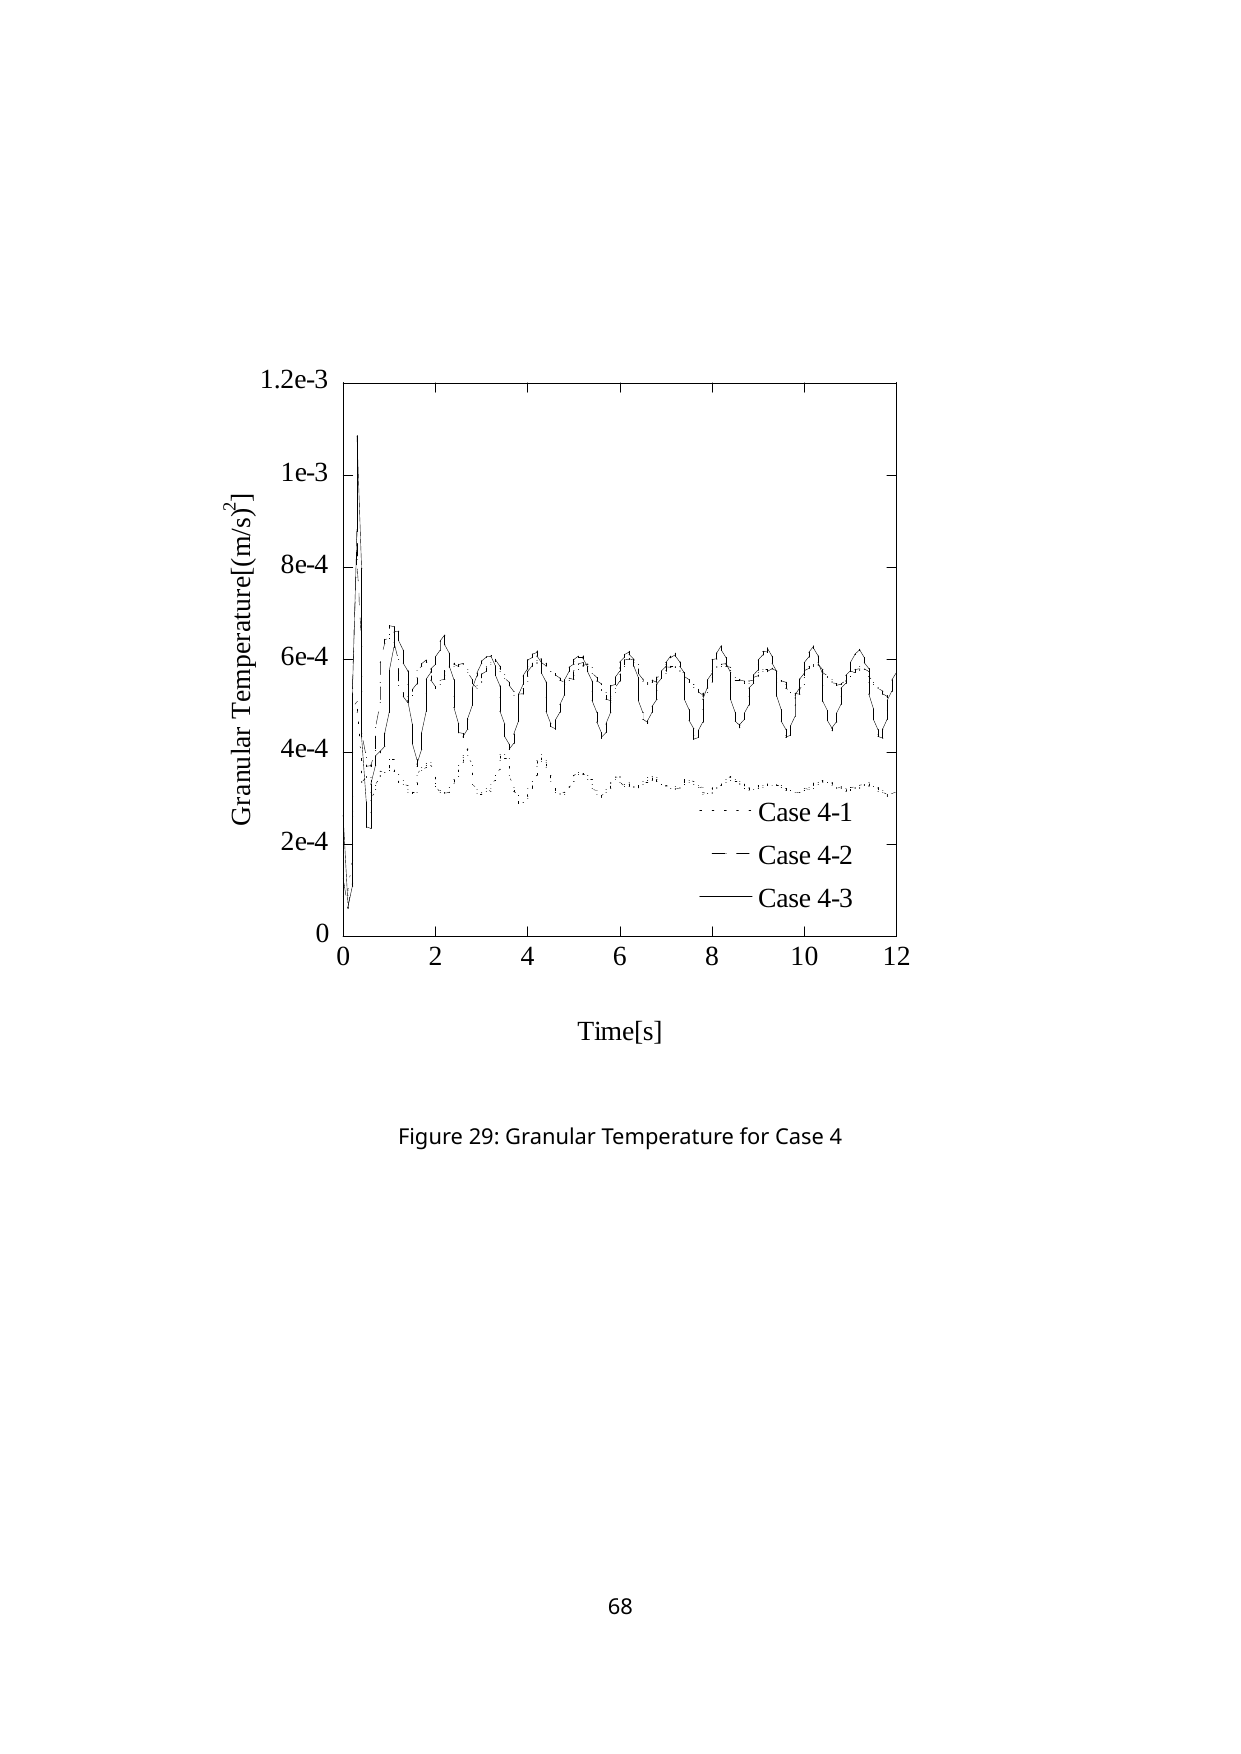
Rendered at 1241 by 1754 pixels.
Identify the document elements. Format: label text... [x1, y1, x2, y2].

text Figure 29: Granular Temperature for Case 4 [177, 1117, 1063, 1154]
